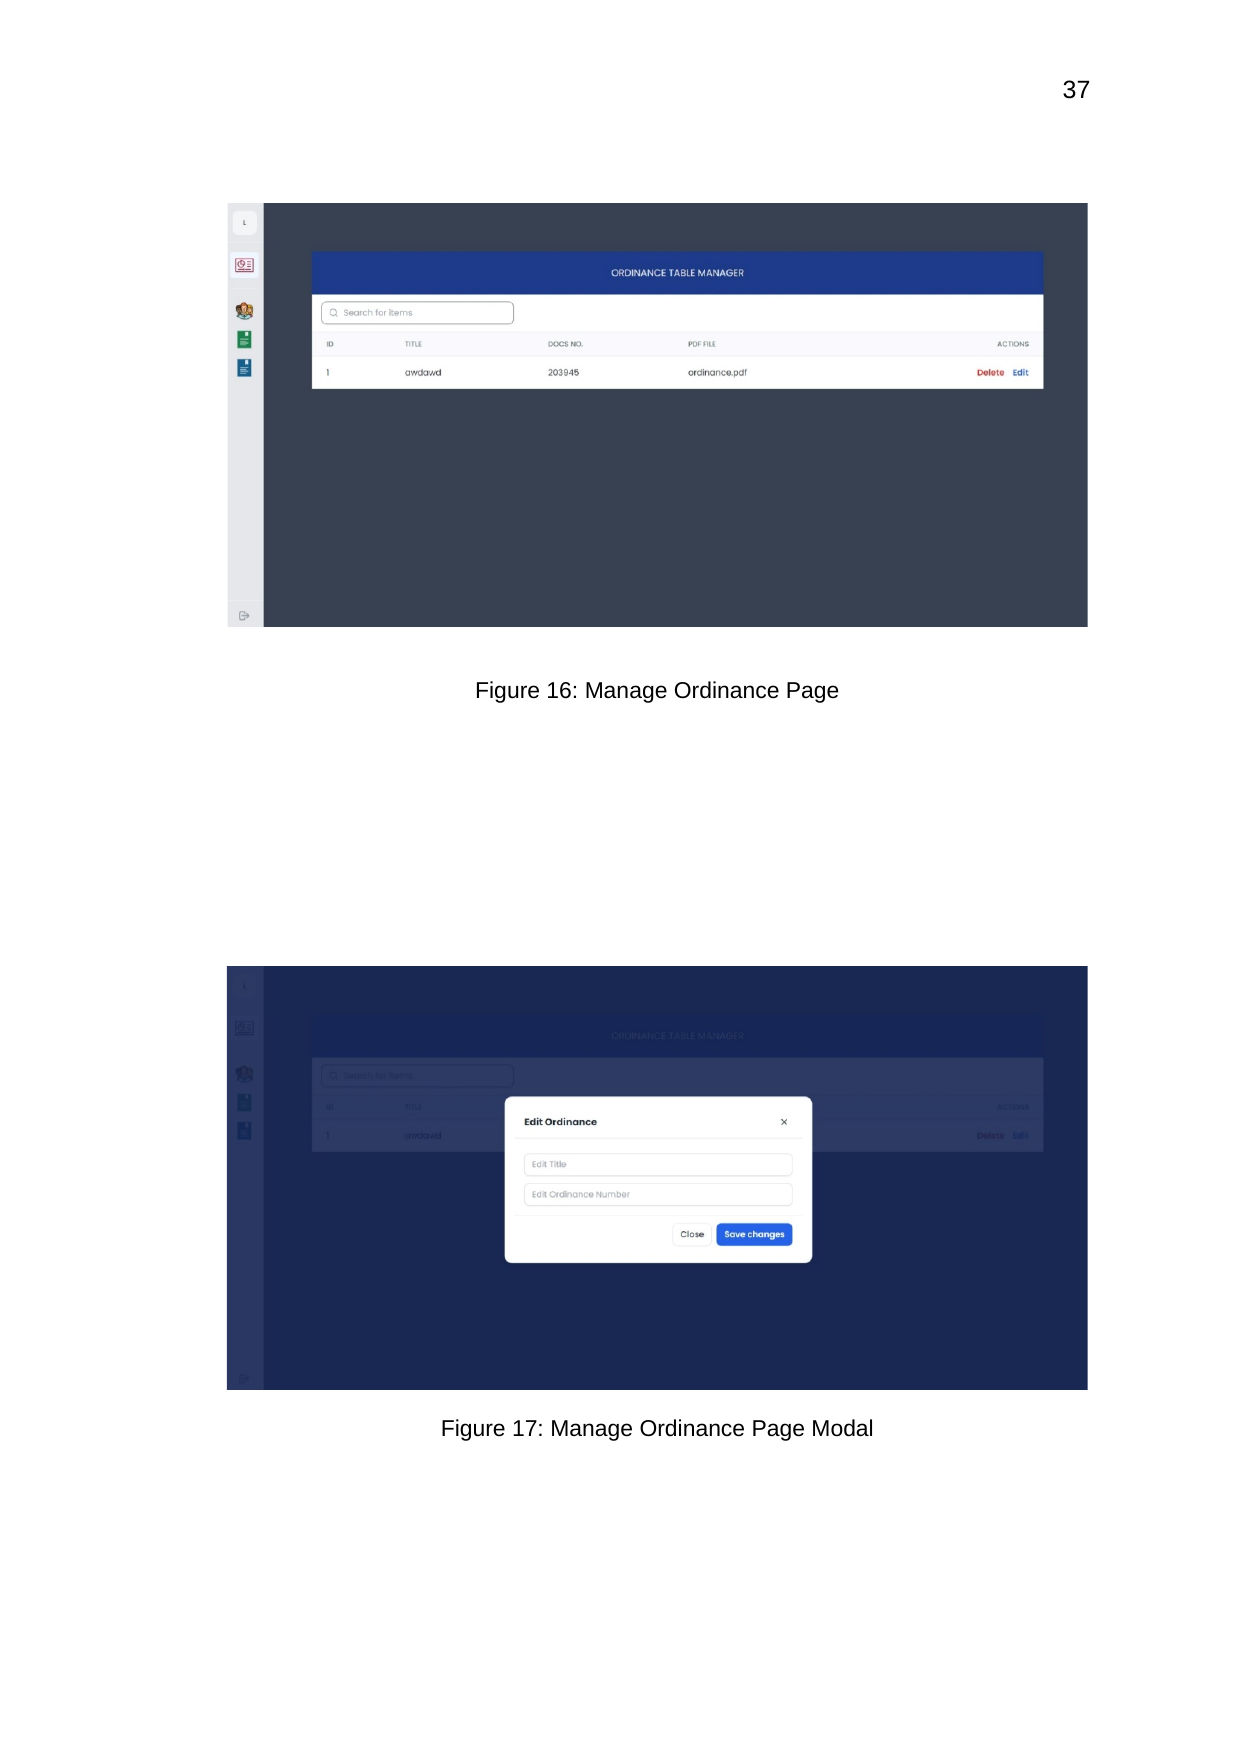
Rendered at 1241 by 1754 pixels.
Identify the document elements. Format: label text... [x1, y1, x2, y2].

picture [225, 966, 1087, 1389]
text Figure 16: Manage Ordinance Page [224, 677, 1090, 703]
picture [226, 203, 1088, 626]
